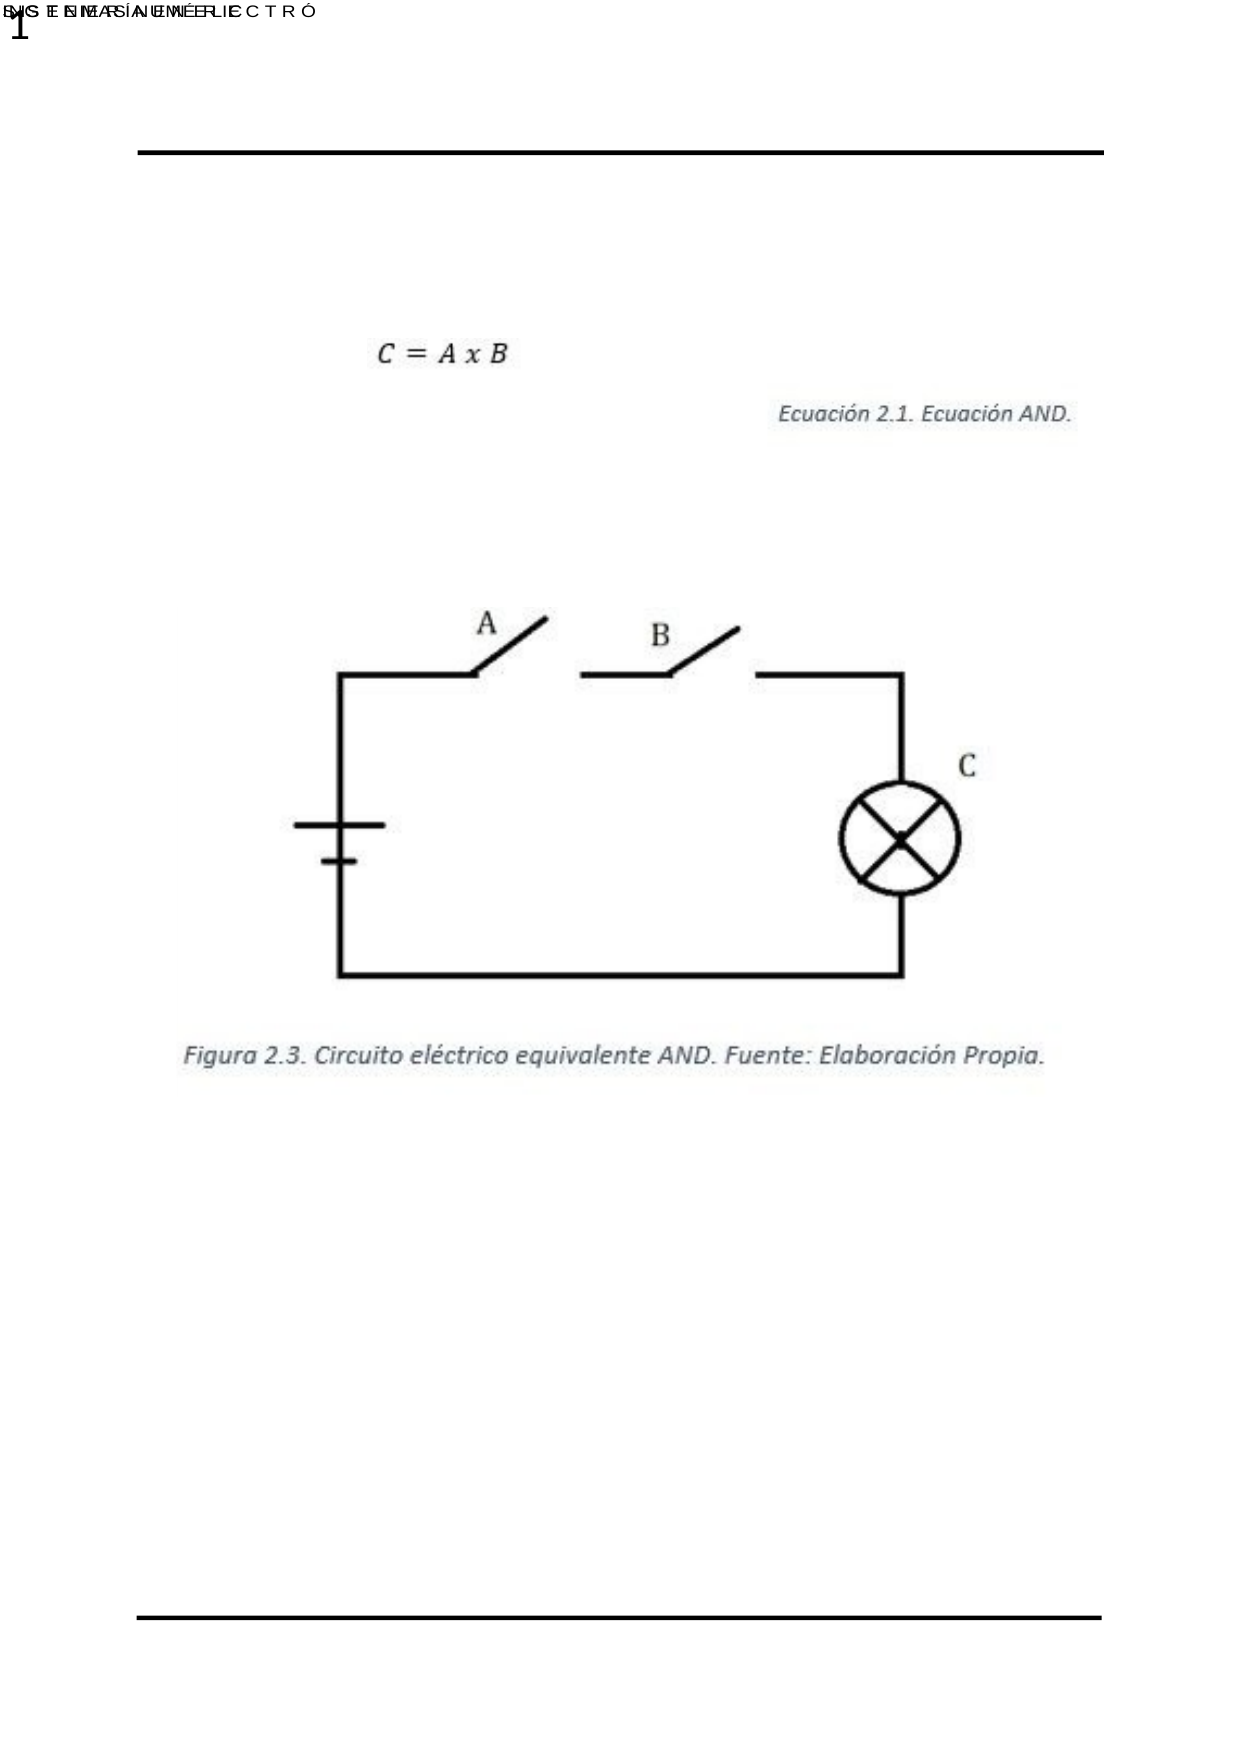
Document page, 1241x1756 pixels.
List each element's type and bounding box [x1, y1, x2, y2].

picture [176, 607, 1062, 1097]
picture [367, 338, 1078, 447]
